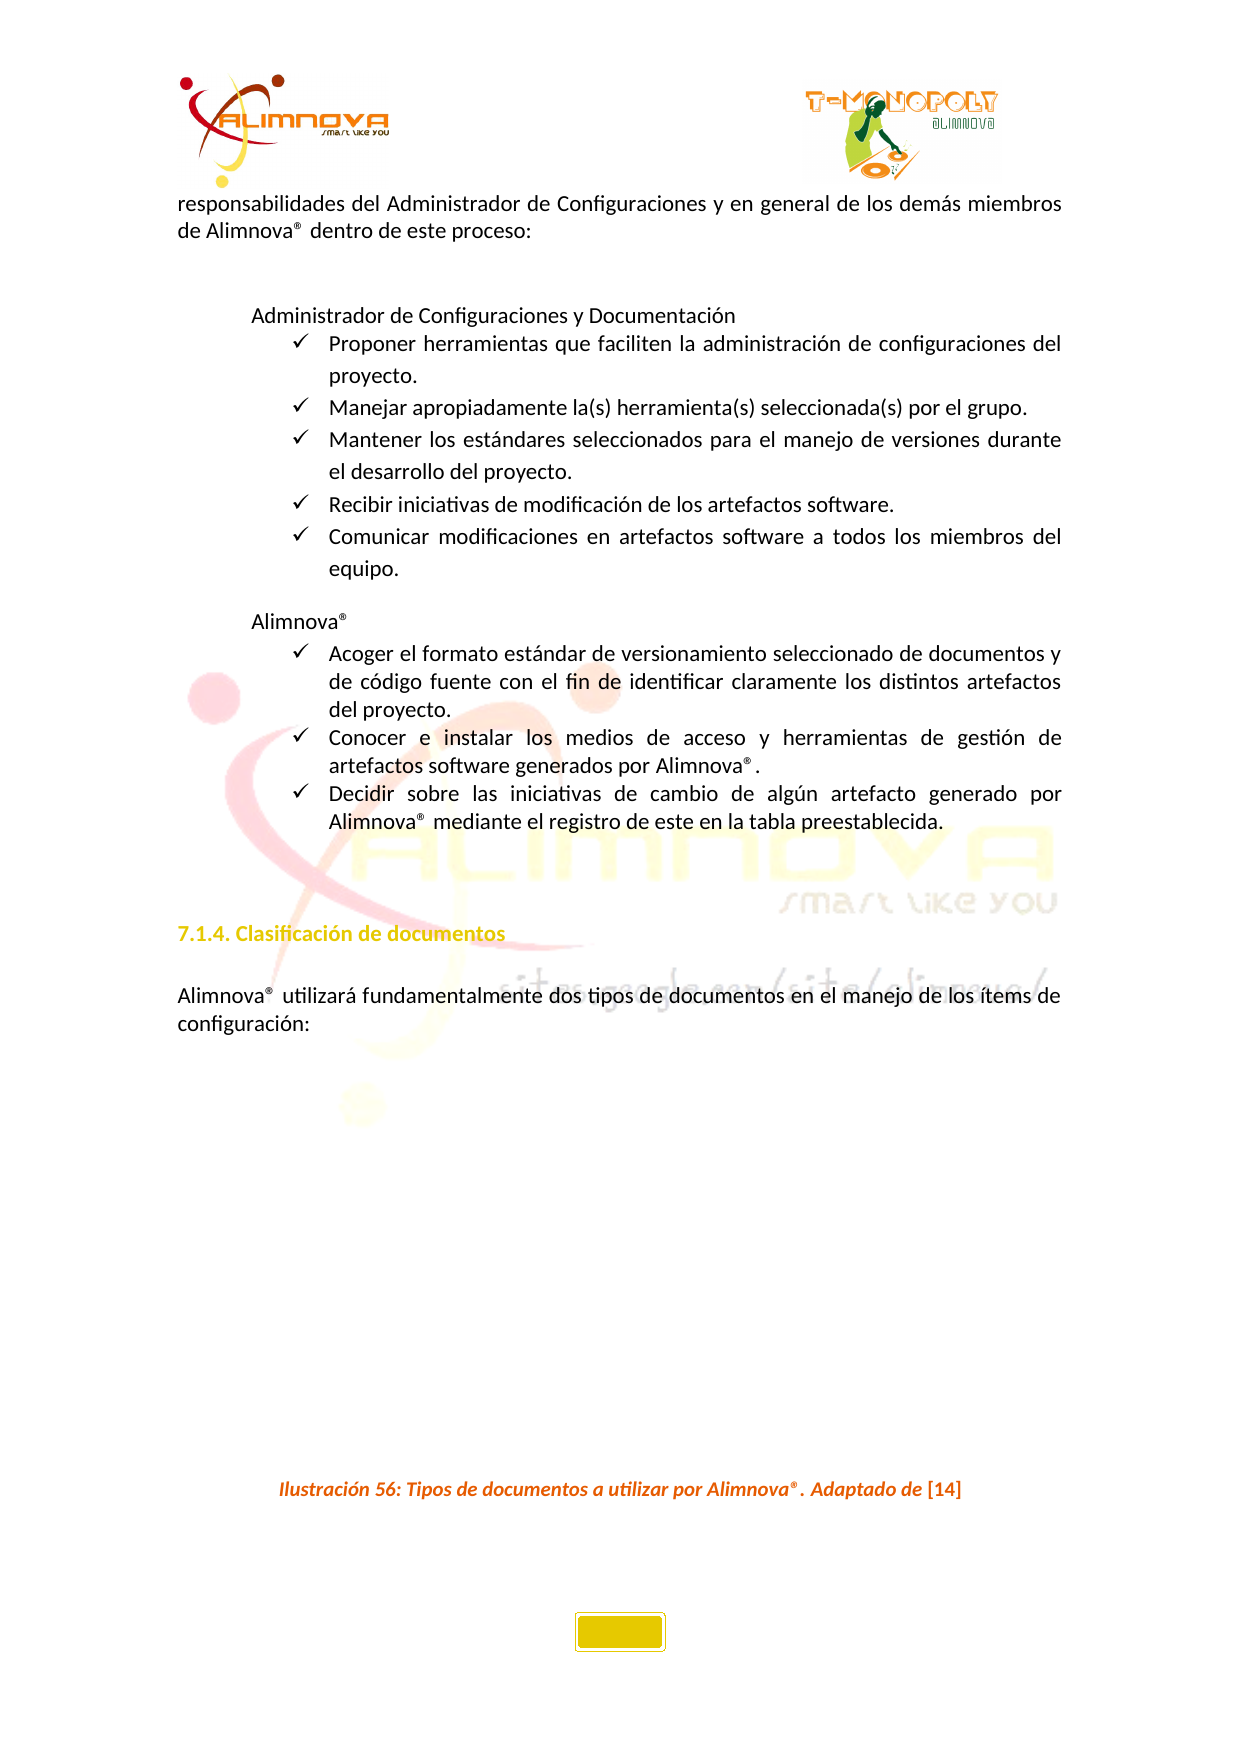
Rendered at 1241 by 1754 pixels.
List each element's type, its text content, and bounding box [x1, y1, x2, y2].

list Acoger el formato estándar de versionamiento seleccionado de documentos y de código fuente con el fin de identificar claramente los distintos artefactos del proyecto. [291, 639, 1063, 723]
list Decidir sobre las iniciativas de cambio de algún artefacto generado por Alimnova® mediante el registro de este en la tabla preestablecida. [291, 779, 1063, 835]
list Manejar apropiadamente la(s) herramienta(s) seleccionada(s) por el grupo. [291, 393, 1063, 421]
list Comunicar modificaciones en artefactos software a todos los miembros del equipo. [291, 522, 1063, 582]
list Proponer herramientas que faciliten la administración de configuraciones del proyecto. [291, 329, 1063, 389]
subtitle 7.1.4. Clasificación de documentos [177, 919, 1063, 947]
picture [177, 73, 389, 189]
list Mantener los estándares seleccionados para el manejo de versiones durante el desarrollo del proyecto. [291, 425, 1063, 486]
picture [802, 79, 1002, 184]
text Alimnova® [177, 607, 1063, 635]
list Recibir iniciativas de modificación de los artefactos software. [291, 490, 1063, 518]
text Alimnova® utilizará fundamentalmente dos tipos de documentos en el manejo de los ítems de configuración: [177, 981, 1063, 1037]
text Administrador de Configuraciones y Documentación [177, 301, 1063, 329]
list Conocer e instalar los medios de acceso y herramientas de gestión de artefactos software generados por Alimnova®. [291, 723, 1063, 779]
